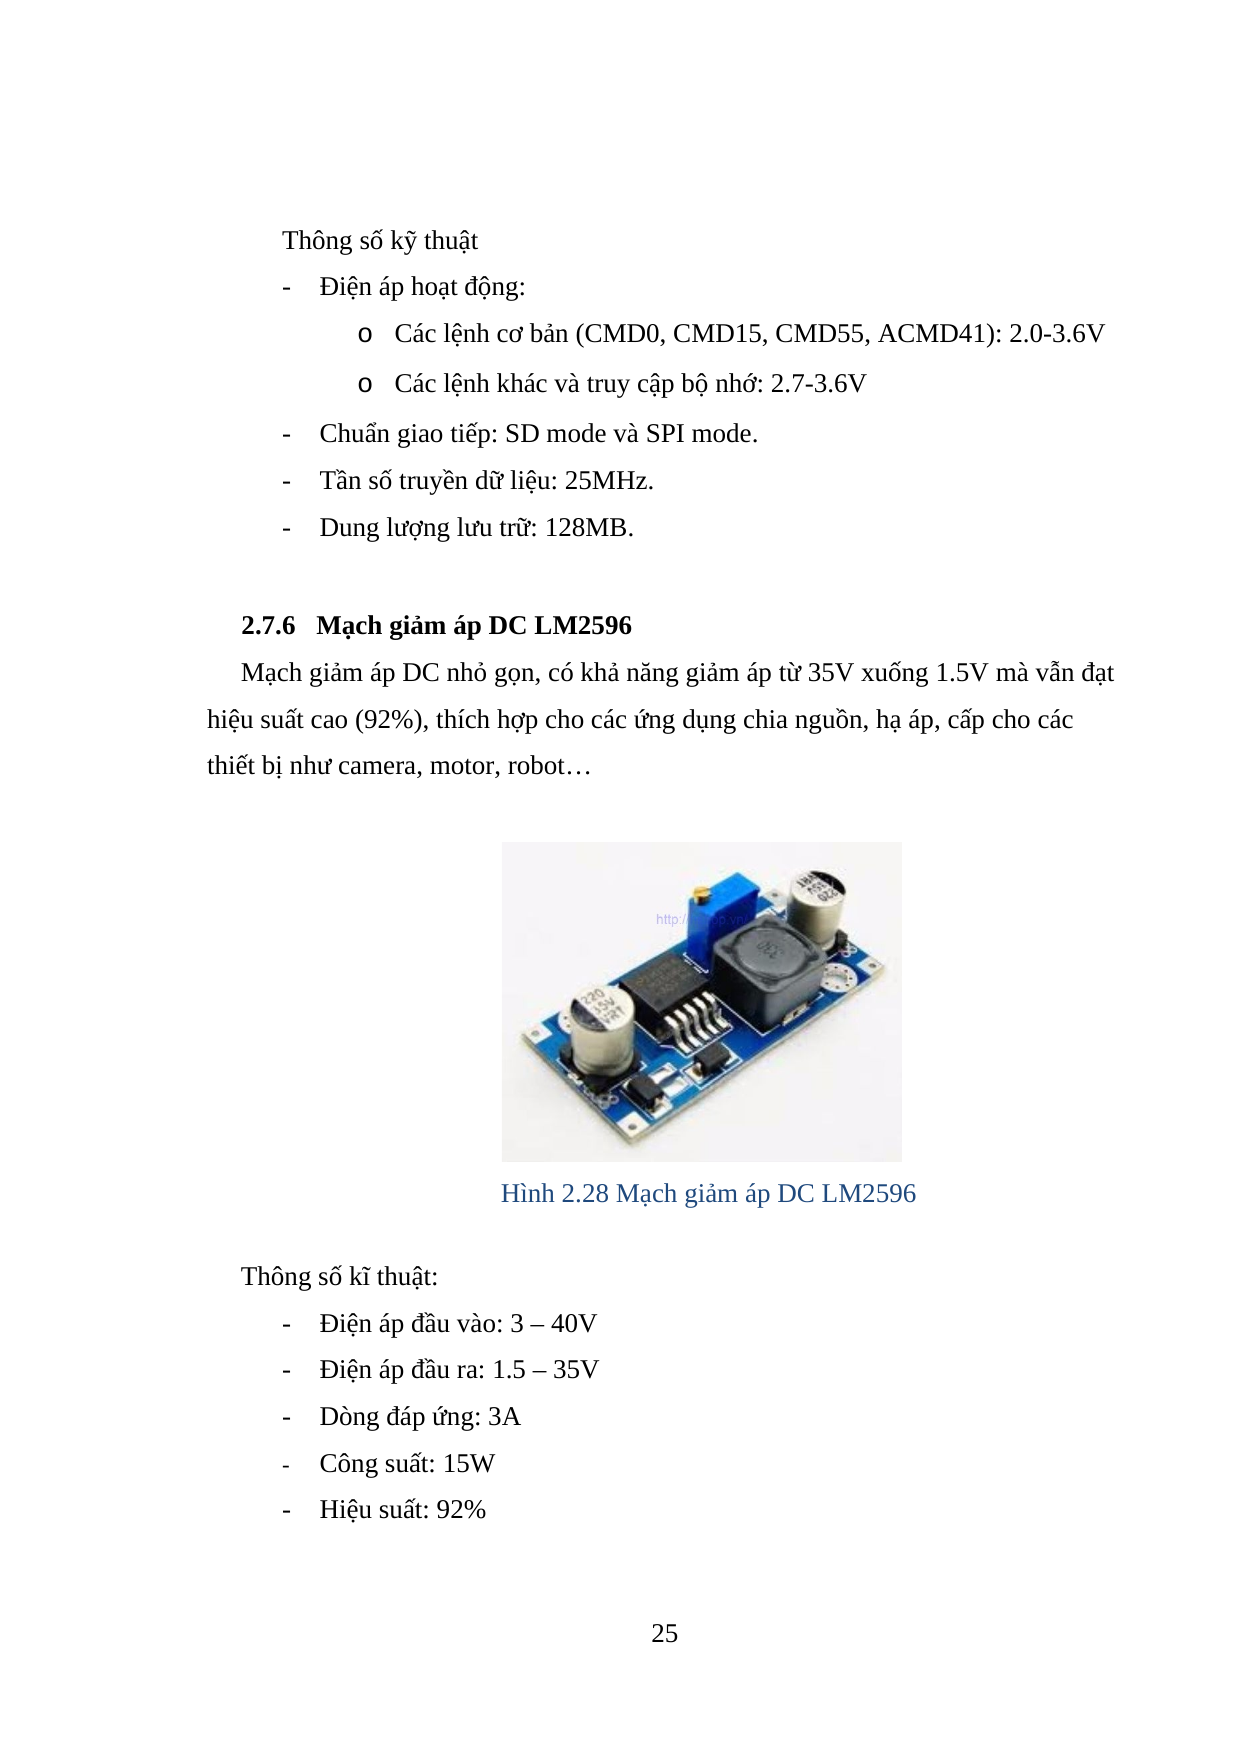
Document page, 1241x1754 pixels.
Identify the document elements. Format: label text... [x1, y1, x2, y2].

list Chuẩn giao tiếp: SD mode và SPI mode. [282, 417, 1122, 448]
list Công suất: 15W [282, 1447, 1122, 1478]
list Hiệu suất: 92% [282, 1493, 1122, 1524]
list Các lệnh khác và truy cập bộ nhớ: 2.7-3.6V [357, 367, 1122, 401]
list Điện áp đầu ra: 1.5 – 35V [282, 1353, 1122, 1384]
list Điện áp hoạt động: [282, 271, 1122, 302]
list Các lệnh cơ bản (CMD0, CMD15, CMD55, ACMD41): 2.0-3.6V [357, 317, 1122, 351]
list Dung lượng lưu trữ: 128MB. [282, 511, 1122, 542]
text Mạch giảm áp DC nhỏ gọn, có khả năng giảm áp từ 35V xuống 1.5V mà vẫn đạt hiệu suất cao (92%), thích hợp cho các ứng dụng chia nguồn, hạ áp, cấp cho các thiết bị như camera, motor, robot… [207, 656, 1122, 781]
subtitle Mạch giảm áp DC LM2596 [241, 609, 1122, 641]
text Thông số kĩ thuật: [207, 1260, 1122, 1291]
list Điện áp đầu vào: 3 – 40V [282, 1307, 1122, 1338]
list Tần số truyền dữ liệu: 25MHz. [282, 464, 1122, 495]
text Thông số kỹ thuật [207, 224, 1122, 255]
picture [501, 842, 902, 1162]
text Hình 2.28 Mạch giảm áp DC LM2596 [207, 1177, 1122, 1208]
list Dòng đáp ứng: 3A [282, 1400, 1122, 1431]
